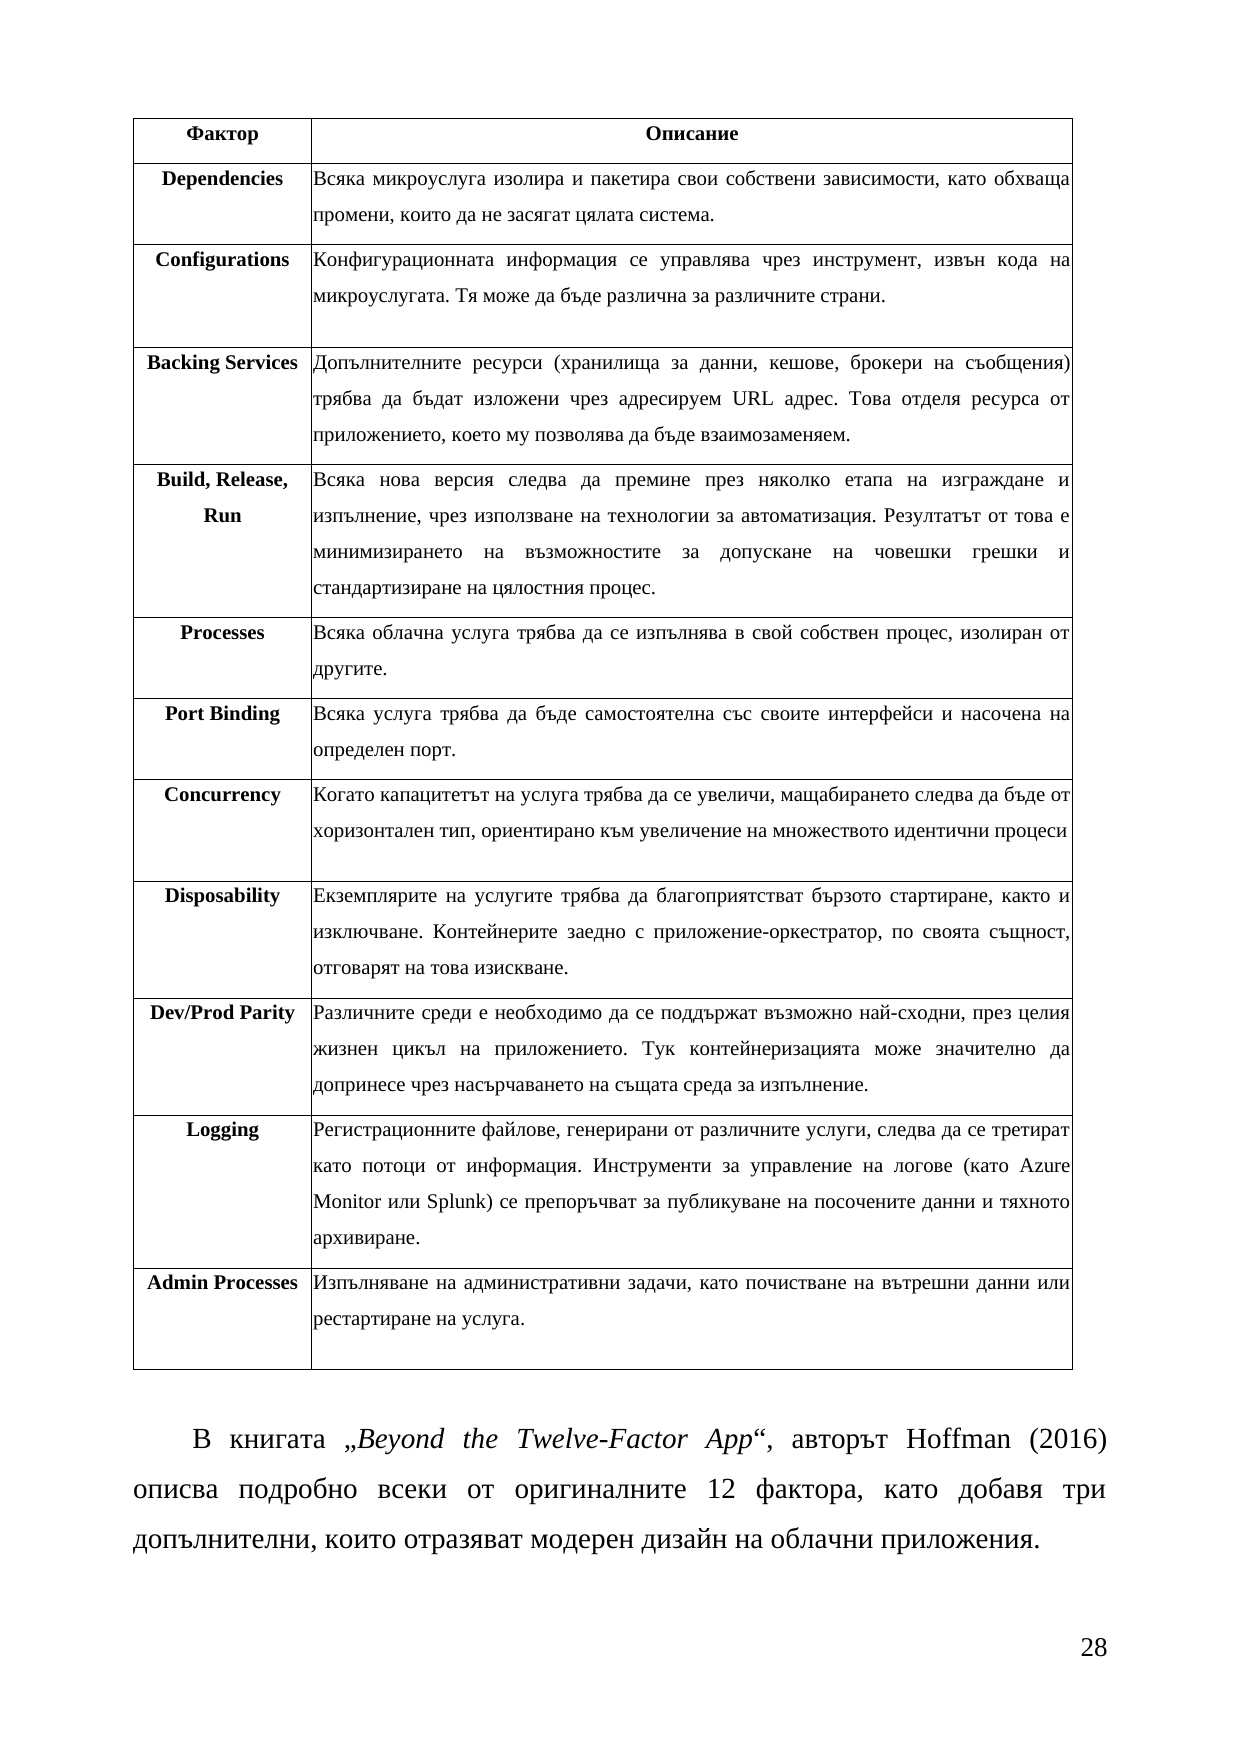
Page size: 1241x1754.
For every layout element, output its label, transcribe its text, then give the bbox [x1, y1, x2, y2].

table_cell Всяка микроуслуга изолира и пакетира свои собствени зависимости, като обхваща промени, които да не засягат цялата система. [312, 164, 1072, 244]
text В книгата „Beyond the Twelve-Factor App“, авторът Hoffman (2016) описва подробно всеки от оригиналните 12 фактора, като добавя три допълнителни, които отразяват модерен дизайн на облачни приложения. [133, 1421, 1107, 1555]
table_cell Различните среди е необходимо да се поддържат възможно най-сходни, през целия жизнен цикъл на приложението. Тук контейнеризацията може значително да допринесе чрез насърчаването на същата среда за изпълнение. [312, 999, 1072, 1114]
table_cell Logging [134, 1116, 311, 1268]
table_cell Когато капацитетът на услуга трябва да се увеличи, мащабирането следва да бъде от хоризонтален тип, ориентирано към увеличение на множеството идентични процеси [312, 780, 1072, 881]
table_cell Processes [134, 618, 311, 698]
table_cell Всяка услуга трябва да бъде самостоятелна със своите интерфейси и насочена на определен порт. [312, 699, 1072, 779]
table_cell Backing Services [134, 348, 311, 464]
table_header Фактор [134, 119, 311, 163]
table_cell Admin Processes [134, 1269, 311, 1369]
table_cell Disposability [134, 882, 311, 998]
table_cell Допълнителните ресурси (хранилища за данни, кешове, брокери на съобщения) трябва да бъдат изложени чрез адресируем URL адрес. Това отделя ресурса от приложението, което му позволява да бъде взаимозаменяем. [312, 348, 1072, 464]
table_cell Build, Release, Run [134, 465, 311, 617]
table_cell Port Binding [134, 699, 311, 779]
table_cell Екземплярите на услугите трябва да благоприятстват бързото стартиране, както и изключване. Контейнерите заедно с приложение-оркестратор, по своята същност, отговарят на това изискване. [312, 882, 1072, 998]
table_cell Concurrency [134, 780, 311, 881]
table_cell Dependencies [134, 164, 311, 244]
table_cell Всяка облачна услуга трябва да се изпълнява в свой собствен процес, изолиран от другите. [312, 618, 1072, 698]
table_cell Изпълняване на административни задачи, като почистване на вътрешни данни или рестартиране на услуга. [312, 1269, 1072, 1369]
table_cell Configurations [134, 245, 311, 347]
table_header Описание [312, 119, 1072, 163]
table_cell Конфигурационната информация се управлява чрез инструмент, извън кода на микроуслугата. Тя може да бъде различна за различните страни. [312, 245, 1072, 347]
table_cell Dev/Prod Parity [134, 999, 311, 1114]
table_cell Всяка нова версия следва да премине през няколко етапа на изграждане и изпълнение, чрез използване на технологии за автоматизация. Резултатът от това е минимизирането на възможностите за допускане на човешки грешки и стандартизиране на цялостния процес. [312, 465, 1072, 617]
table_cell Регистрационните файлове, генерирани от различните услуги, следва да се третират като потоци от информация. Инструменти за управление на логове (като Azure Monitor или Splunk) се препоръчват за публикуване на посочените данни и тяхното архивиране. [312, 1116, 1072, 1268]
